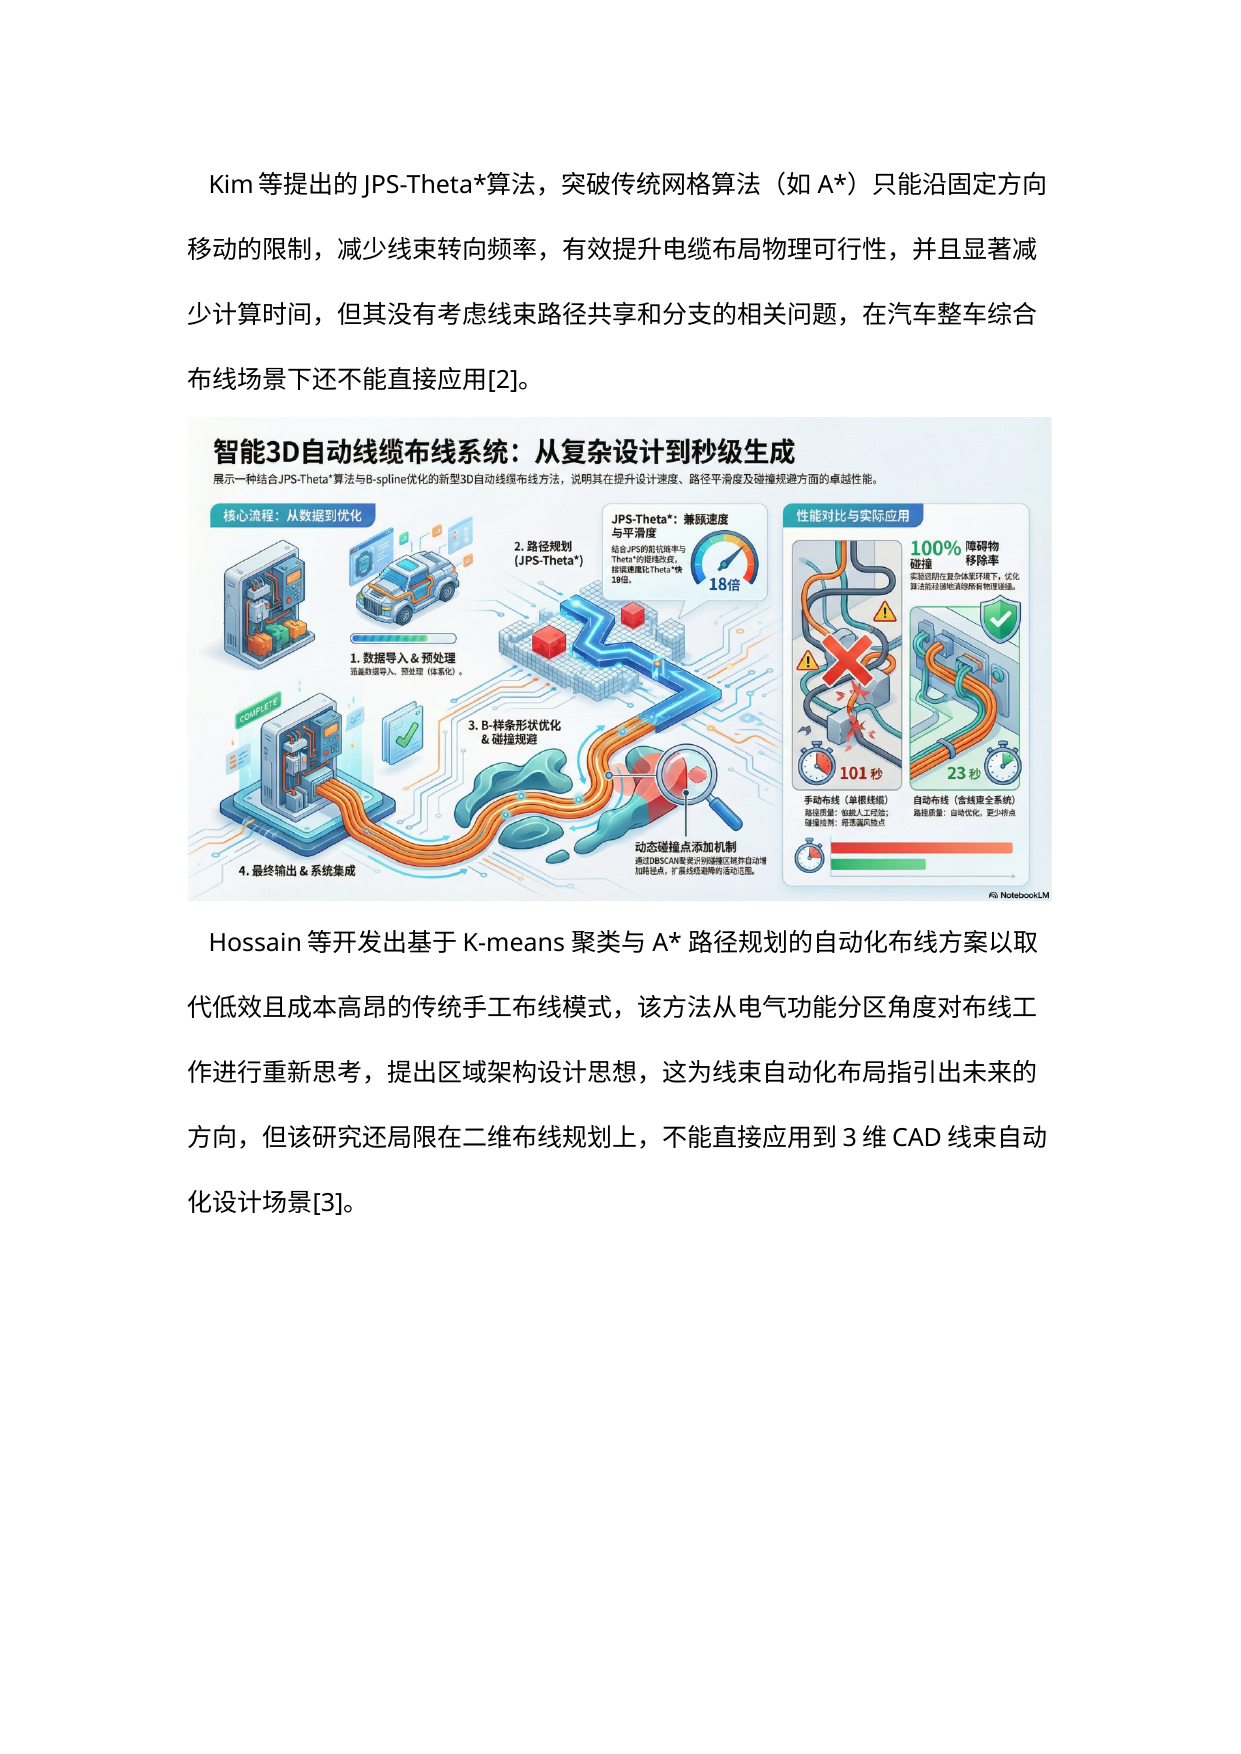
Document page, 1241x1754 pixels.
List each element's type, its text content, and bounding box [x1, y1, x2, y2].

picture [187, 417, 1052, 901]
text Kim等提出的JPS-Theta*算法，突破传统网格算法（如 A*）只能沿固定方向移动的限制，减少线束转向频率，有效提升电缆布局物理可行性，并且显著减少计算时间，但其没有考虑线束路径共享和分支的相关问题，在汽车整车综合布线场景下还不能直接应用[2]。 [187, 150, 1053, 410]
text Hossain等开发出基于 K-means 聚类与 A* 路径规划的自动化布线方案以取代低效且成本高昂的传统手工布线模式，该方法从电气功能分区角度对布线工作进行重新思考，提出区域架构设计思想，这为线束自动化布局指引出未来的方向，但该研究还局限在二维布线规划上，不能直接应用到3维CAD线束自动化设计场景[3]。 [187, 908, 1053, 1233]
